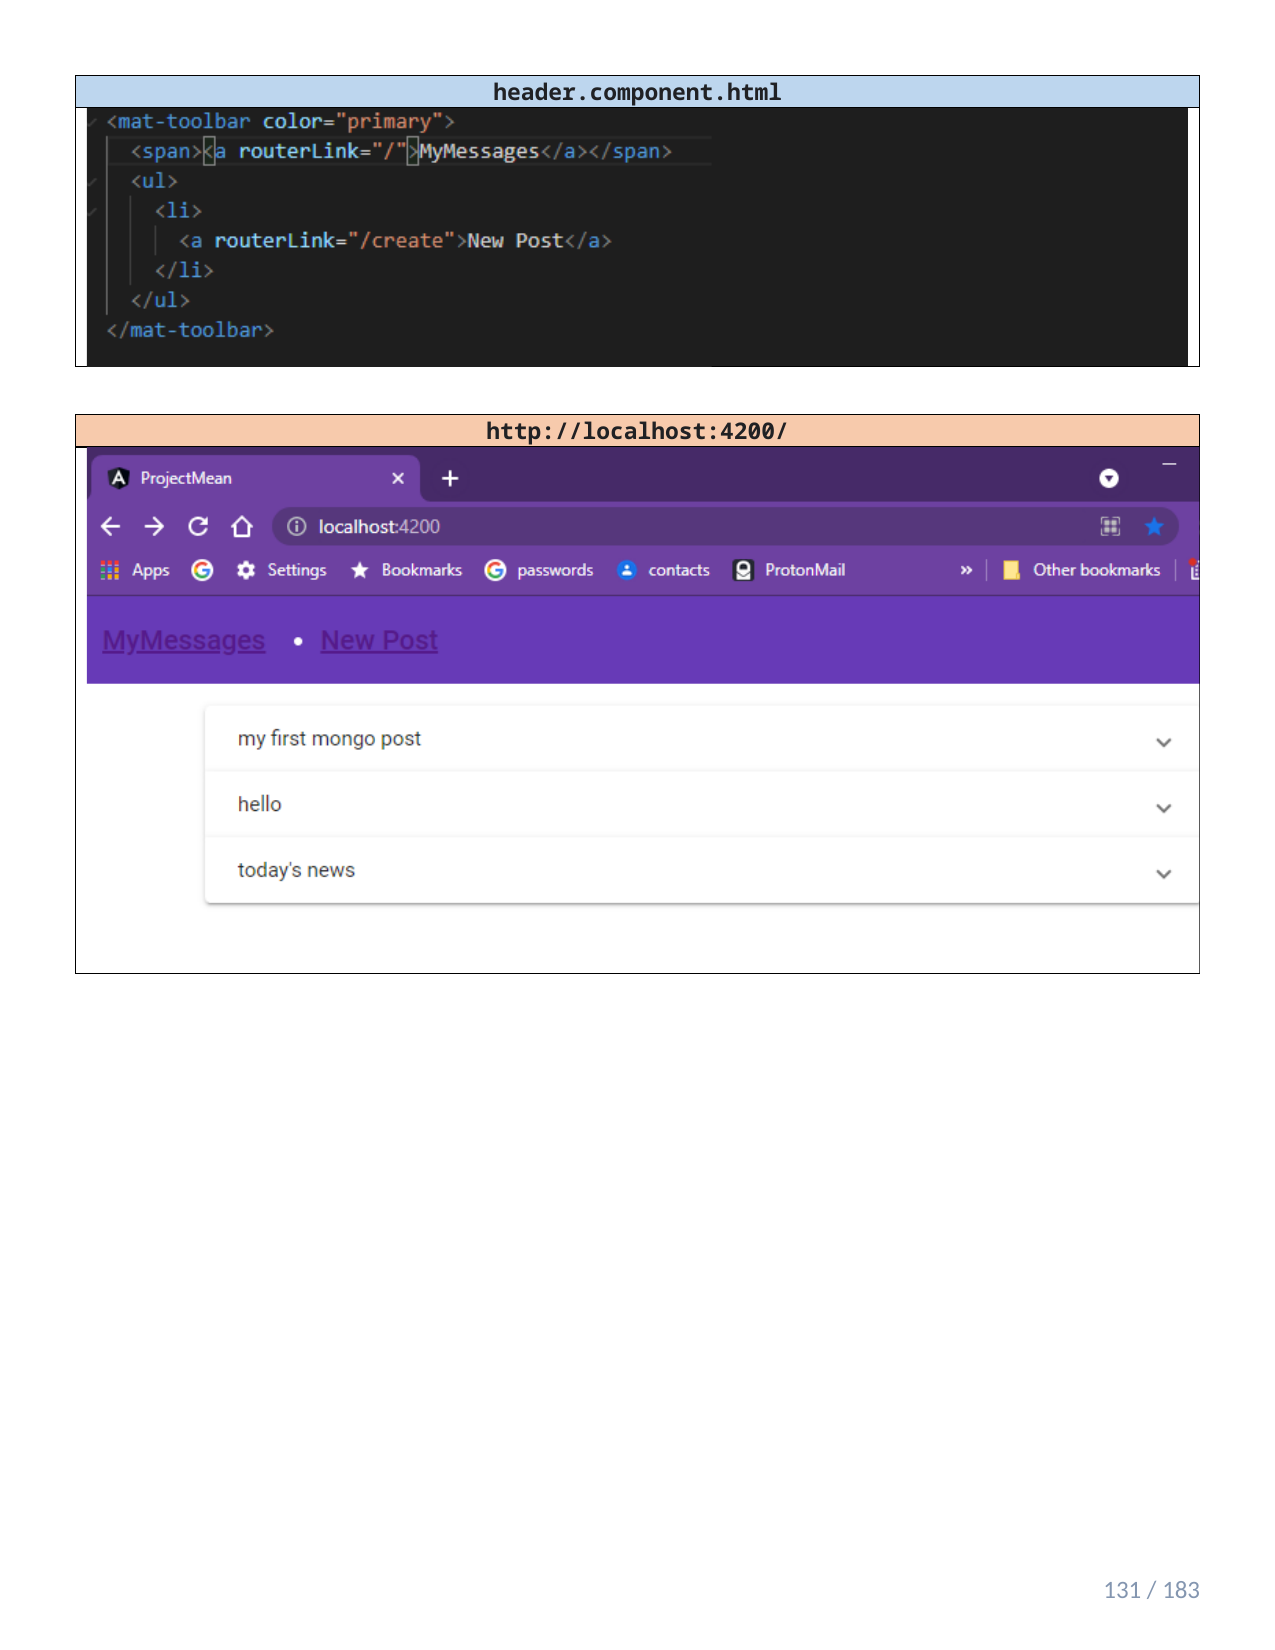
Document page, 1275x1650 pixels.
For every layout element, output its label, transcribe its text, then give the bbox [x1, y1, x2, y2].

table_header http://localhost:4200/ [76, 415, 1199, 446]
picture [86, 108, 712, 367]
picture [86, 447, 1200, 973]
table_cell [76, 108, 86, 366]
table_cell [1188, 108, 1199, 366]
table_cell [76, 448, 86, 973]
table_header header.component.html [76, 76, 1199, 107]
